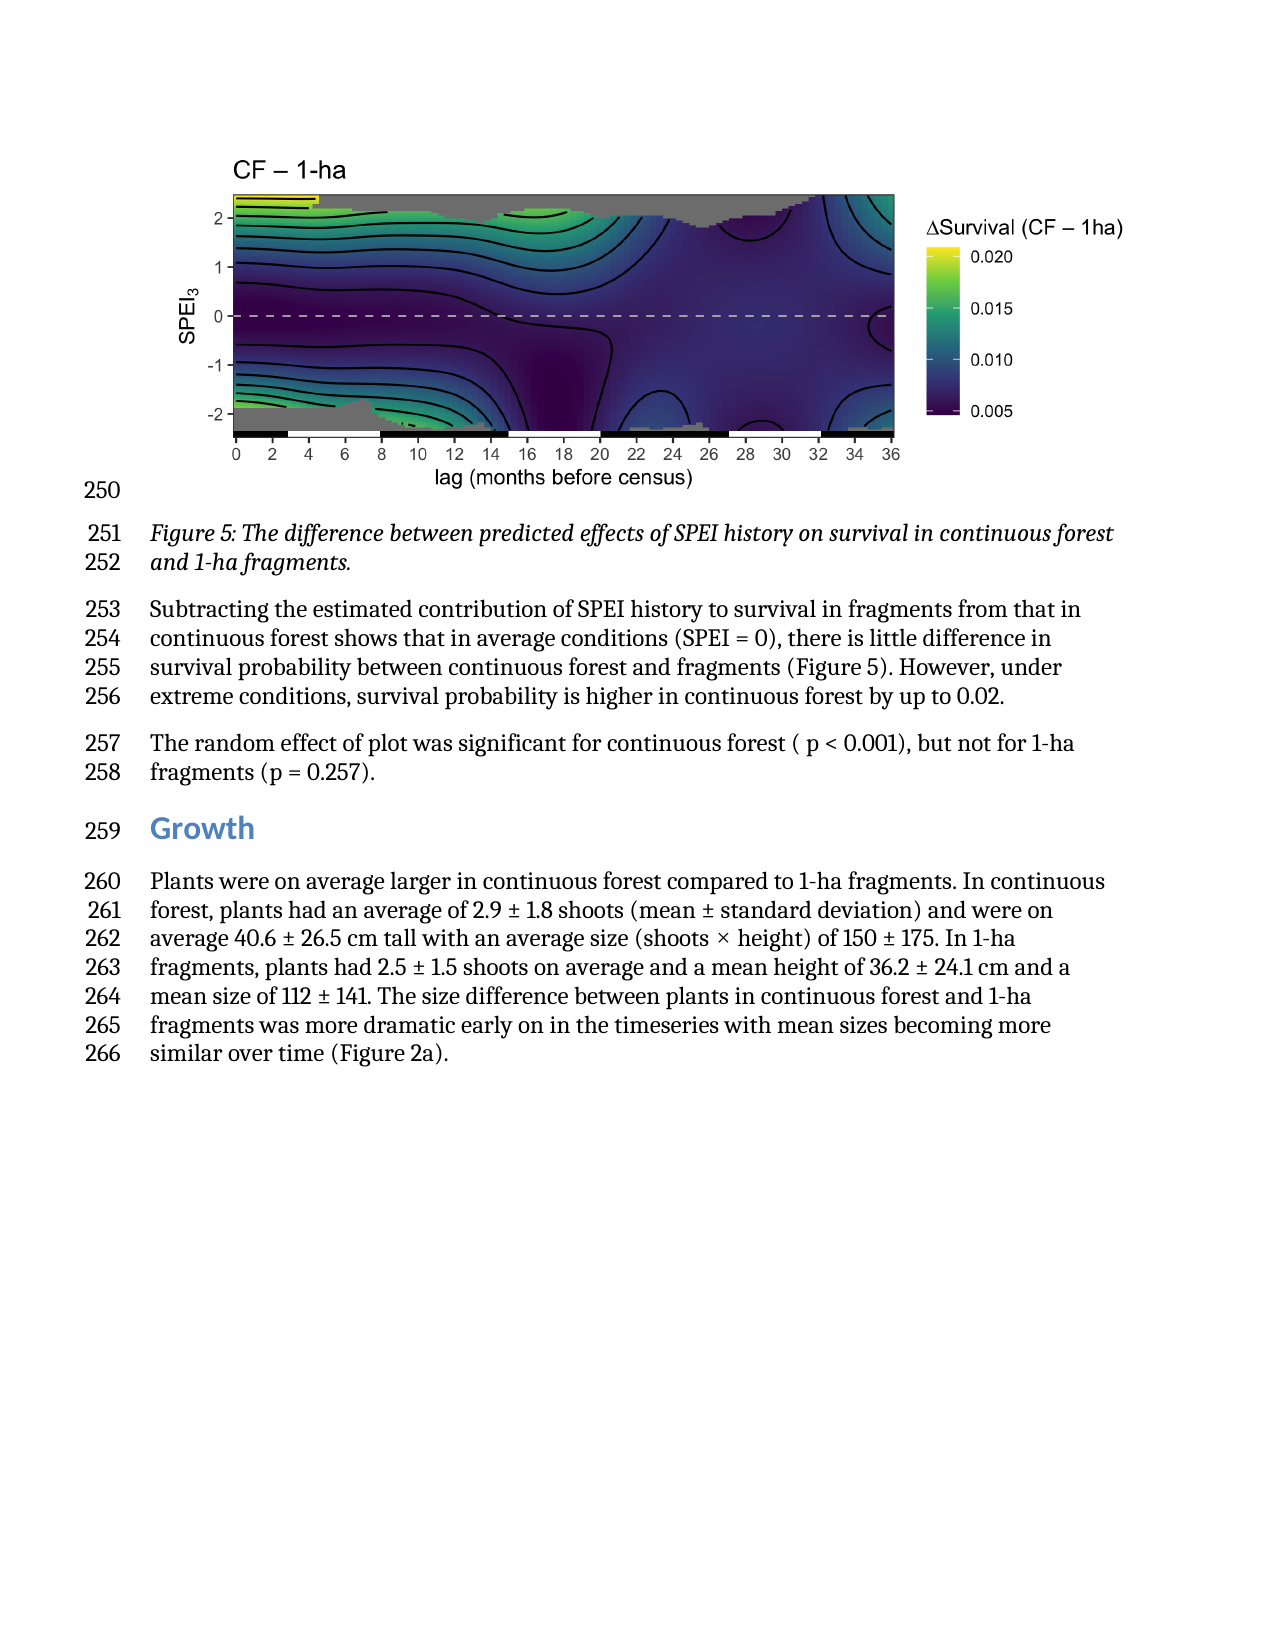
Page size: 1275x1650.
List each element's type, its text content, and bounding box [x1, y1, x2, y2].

picture [168, 150, 1144, 499]
subtitle Growth [150, 807, 1125, 848]
text Figure 5: The difference between predicted effects of SPEI history on survival in continuous forest and 1-ha fragments. [150, 519, 1125, 577]
text Plants were on average larger in continuous forest compared to 1-ha fragments. In continuous forest, plants had an average of 2.9 ± 1.8 shoots (mean ± standard deviation) and were on average 40.6 ± 26.5 cm tall with an average size (shoots height) of 150 ± 175. In 1-ha fragments, plants had 2.5 ± 1.5 shoots on average and a mean height of 36.2 ± 24.1 cm and a mean size of 112 ± 141. The size difference between plants in continuous forest and 1-ha fragments was more dramatic early on in the timeseries with mean sizes becoming more similar over time (Figure 2a). [150, 867, 1125, 1068]
text Subtracting the estimated contribution of SPEI history to survival in fragments from that in continuous forest shows that in average conditions (SPEI = 0), there is little difference in survival probability between continuous forest and fragments (Figure 5). However, under extreme conditions, survival probability is higher in continuous forest by up to 0.02. [150, 595, 1125, 710]
text The random effect of plot was significant for continuous forest ( p < 0.001), but not for 1-ha fragments (p = 0.257). [150, 729, 1125, 787]
